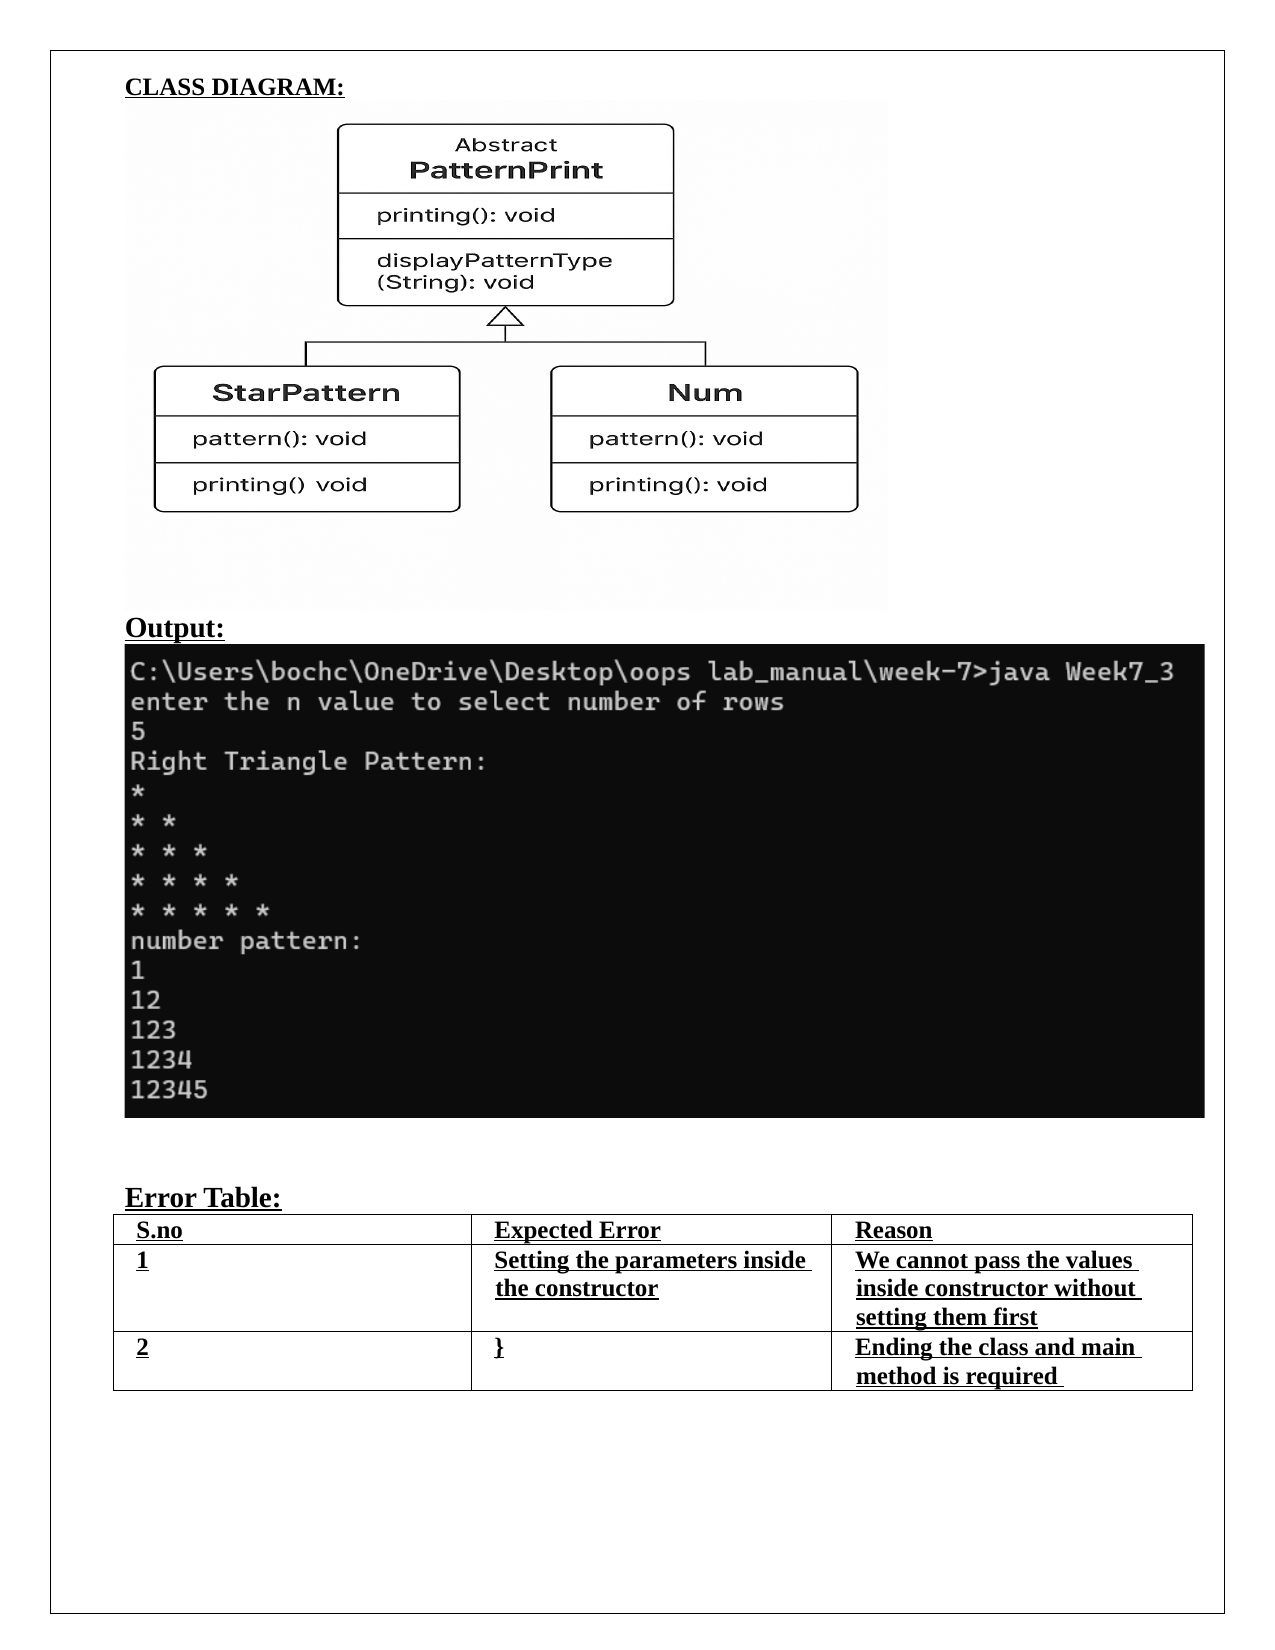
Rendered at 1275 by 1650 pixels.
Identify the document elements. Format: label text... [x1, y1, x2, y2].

picture [124, 644, 1205, 1118]
table_header Expected Error [472, 1215, 831, 1244]
table_cell Ending the class and main method is required [832, 1332, 1192, 1389]
text Output: [124, 611, 1193, 644]
table_cell 2 [114, 1332, 471, 1389]
table_cell } [472, 1332, 831, 1389]
picture [124, 100, 889, 611]
table_cell We cannot pass the values inside constructor without setting them first [832, 1245, 1192, 1331]
table_cell 1 [114, 1245, 471, 1331]
table_cell Setting the parameters inside the constructor [472, 1245, 831, 1331]
table_header S.no [114, 1215, 471, 1244]
text Error Table: [124, 1180, 1193, 1214]
table_header Reason [832, 1215, 1192, 1244]
text CLASS DIAGRAM: [124, 72, 1193, 101]
